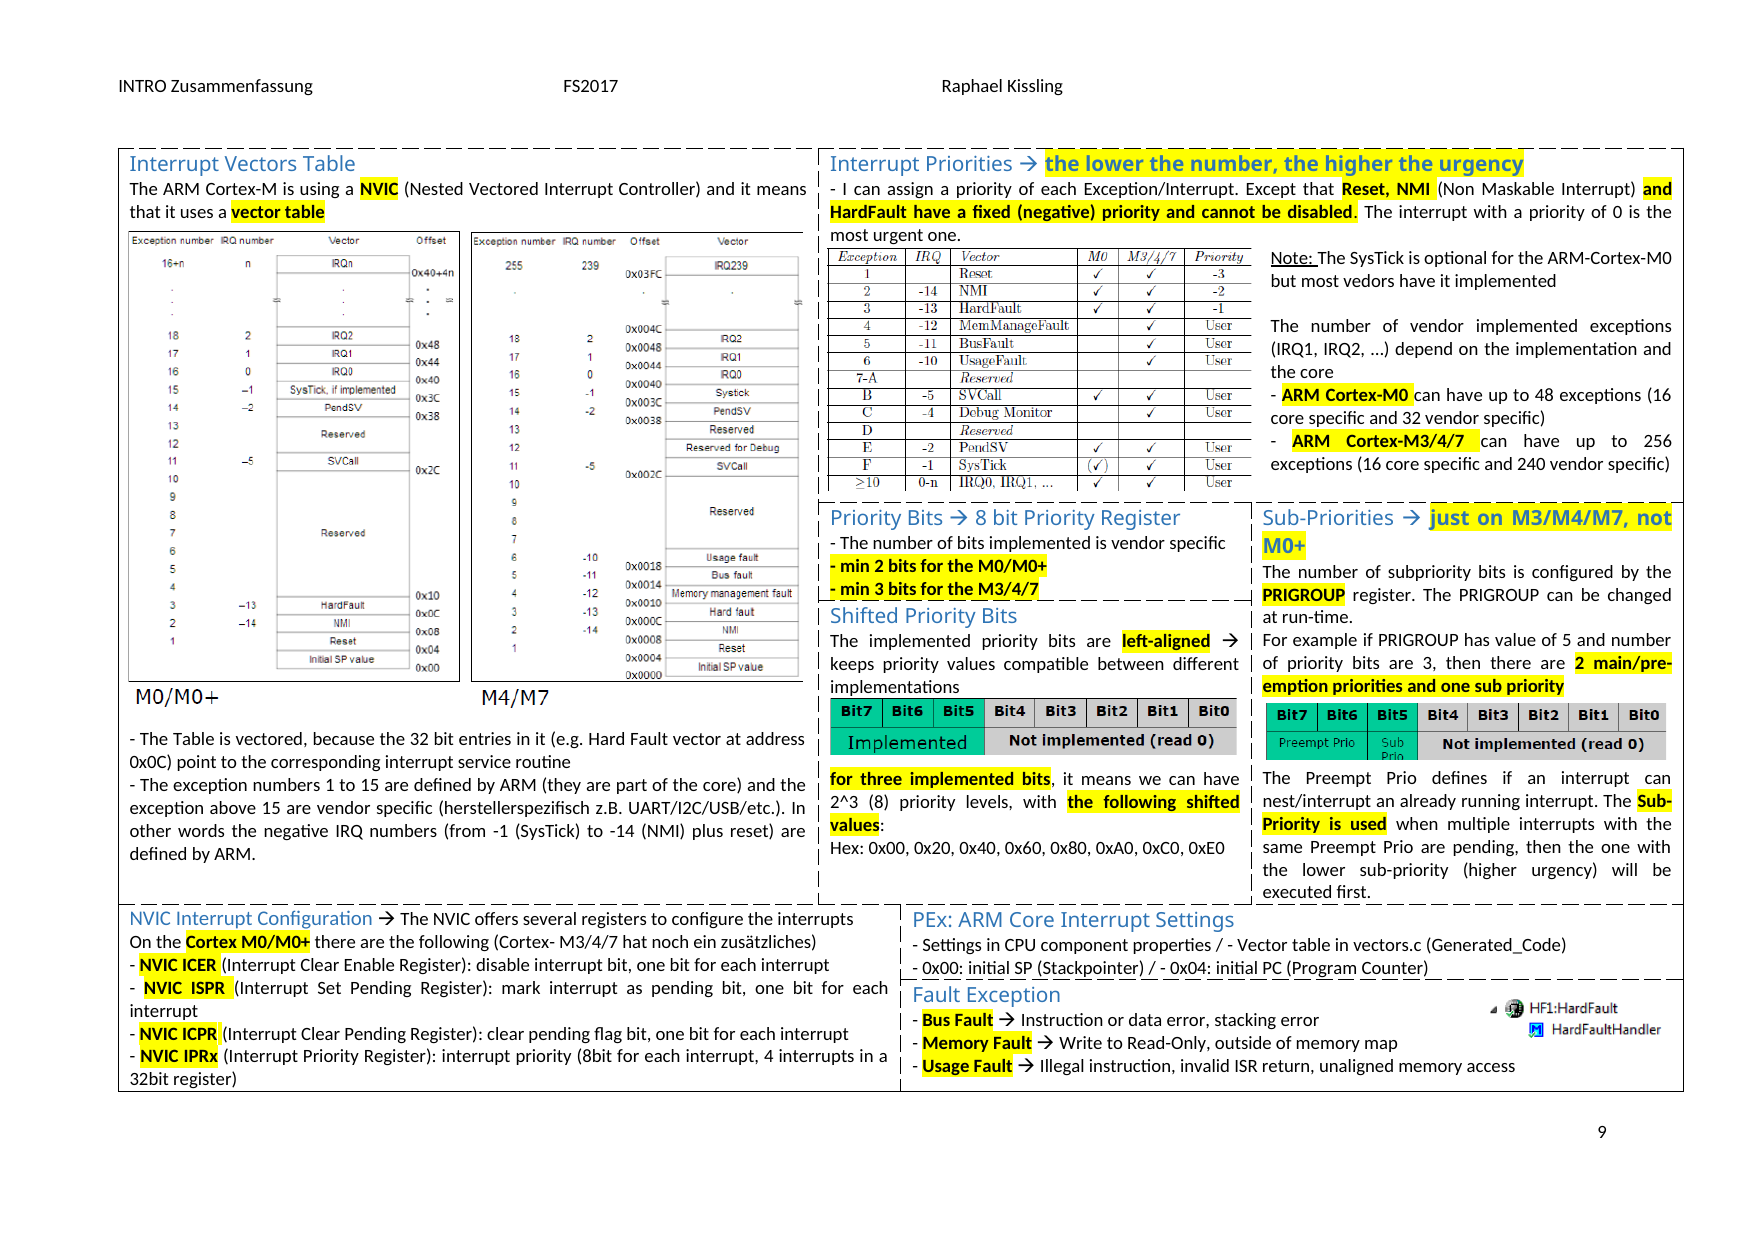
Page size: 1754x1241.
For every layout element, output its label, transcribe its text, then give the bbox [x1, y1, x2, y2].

picture [830, 698, 1237, 755]
table_cell NVIC Interrupt Configuration The NVIC offers several registers to configure the interrupts On the Cortex M0/M0+ there are the following (Cortex- M3/4/7 hat noch ein zusätzliches) - NVIC ICER (Interrupt Clear Enable Register): disable interrupt bit, one bit for each interrupt - NVIC ISPR (Interrupt Set Pending Register): mark interrupt as pending bit, one bit for each interrupt - NVIC ICPR (Interrupt Clear Pending Register): clear pending flag bit, one bit for each interrupt - NVIC IPRx (Interrupt Priority Register): interrupt priority (8bit for each interrupt, 4 interrupts in a 32bit register) The Cortex M3/4/7 has one register more in addition - NVIC IABR (Interrupt Active Bit Register): set if an interrupt is running, one bit for each interrupt [119, 904, 901, 1091]
table_cell Shifted Priority Bits The implemented priority bits are left-aligned keeps priority values compatible between different implementations for three implemented bits, it means we can have 2^3 (8) priority levels, with the following shifted values: Hex: 0x00, 0x20, 0x40, 0x60, 0x80, 0xA0, 0xC0, 0xE0 [819, 600, 1251, 904]
table_cell Sub-Priorities just on M3/M4/M7, not M0+ The number of subpriority bits is configured by the PRIGROUP register. The PRIGROUP can be changed at run-time. For example if PRIGROUP has value of 5 and number of priority bits are 3, then there are 2 main/pre-emption priorities and one sub priority The Preempt Prio defines if an interrupt can nest/interrupt an already running interrupt. The Sub-Priority is used when multiple interrupts with the same Preempt Prio are pending, then the one with the lower sub-priority (higher urgency) will be executed first. [1251, 502, 1683, 904]
picture [827, 246, 1252, 491]
picture [1266, 703, 1667, 760]
table_header Interrupt Vectors Table The ARM Cortex-M is using a NVIC (Nested Vectored Interrupt Controller) and it means that it uses a vector table - The Table is vectored, because the 32 bit entries in it (e.g. Hard Fault vector at address 0x0C) point to the corresponding interrupt service routine - The exception numbers 1 to 15 are defined by ARM (they are part of the core) and the exception above 15 are vendor specific (herstellerspezifisch z.B. UART/I2C/USB/etc.). In other words the negative IRQ numbers (from -1 (SysTick) to -14 (NMI) plus reset) are defined by ARM. [119, 148, 819, 904]
picture [1487, 992, 1663, 1040]
picture [128, 229, 803, 710]
table_header Interrupt Priorities the lower the number, the higher the urgency - I can assign a priority of each Exception/Interrupt. Except that Reset, NMI (Non Maskable Interrupt) and HardFault have a fixed (negative) priority and cannot be disabled. The interrupt with a priority of 0 is the most urgent one. Note: The SysTick is optional for the ARM-Cortex-M0 but most vedors have it implemented The number of vendor implemented exceptions (IRQ1, IRQ2, …) depend on the implementation and the core - ARM Cortex-M0 can have up to 48 exceptions (16 core specific and 32 vendor specific) - ARM Cortex-M3/4/7 can have up to 256 exceptions (16 core specific and 240 vendor specific) [819, 148, 1683, 502]
table_cell PEx: ARM Core Interrupt Settings - Settings in CPU component properties / - Vector table in vectors.c (Generated_Code) - 0x00: initial SP (Stackpointer) / - 0x04: initial PC (Program Counter) [901, 904, 1683, 979]
table_cell Priority Bits 8 bit Priority Register - The number of bits implemented is vendor specific - min 2 bits for the M0/M0+ - min 3 bits for the M3/4/7 [819, 502, 1251, 600]
